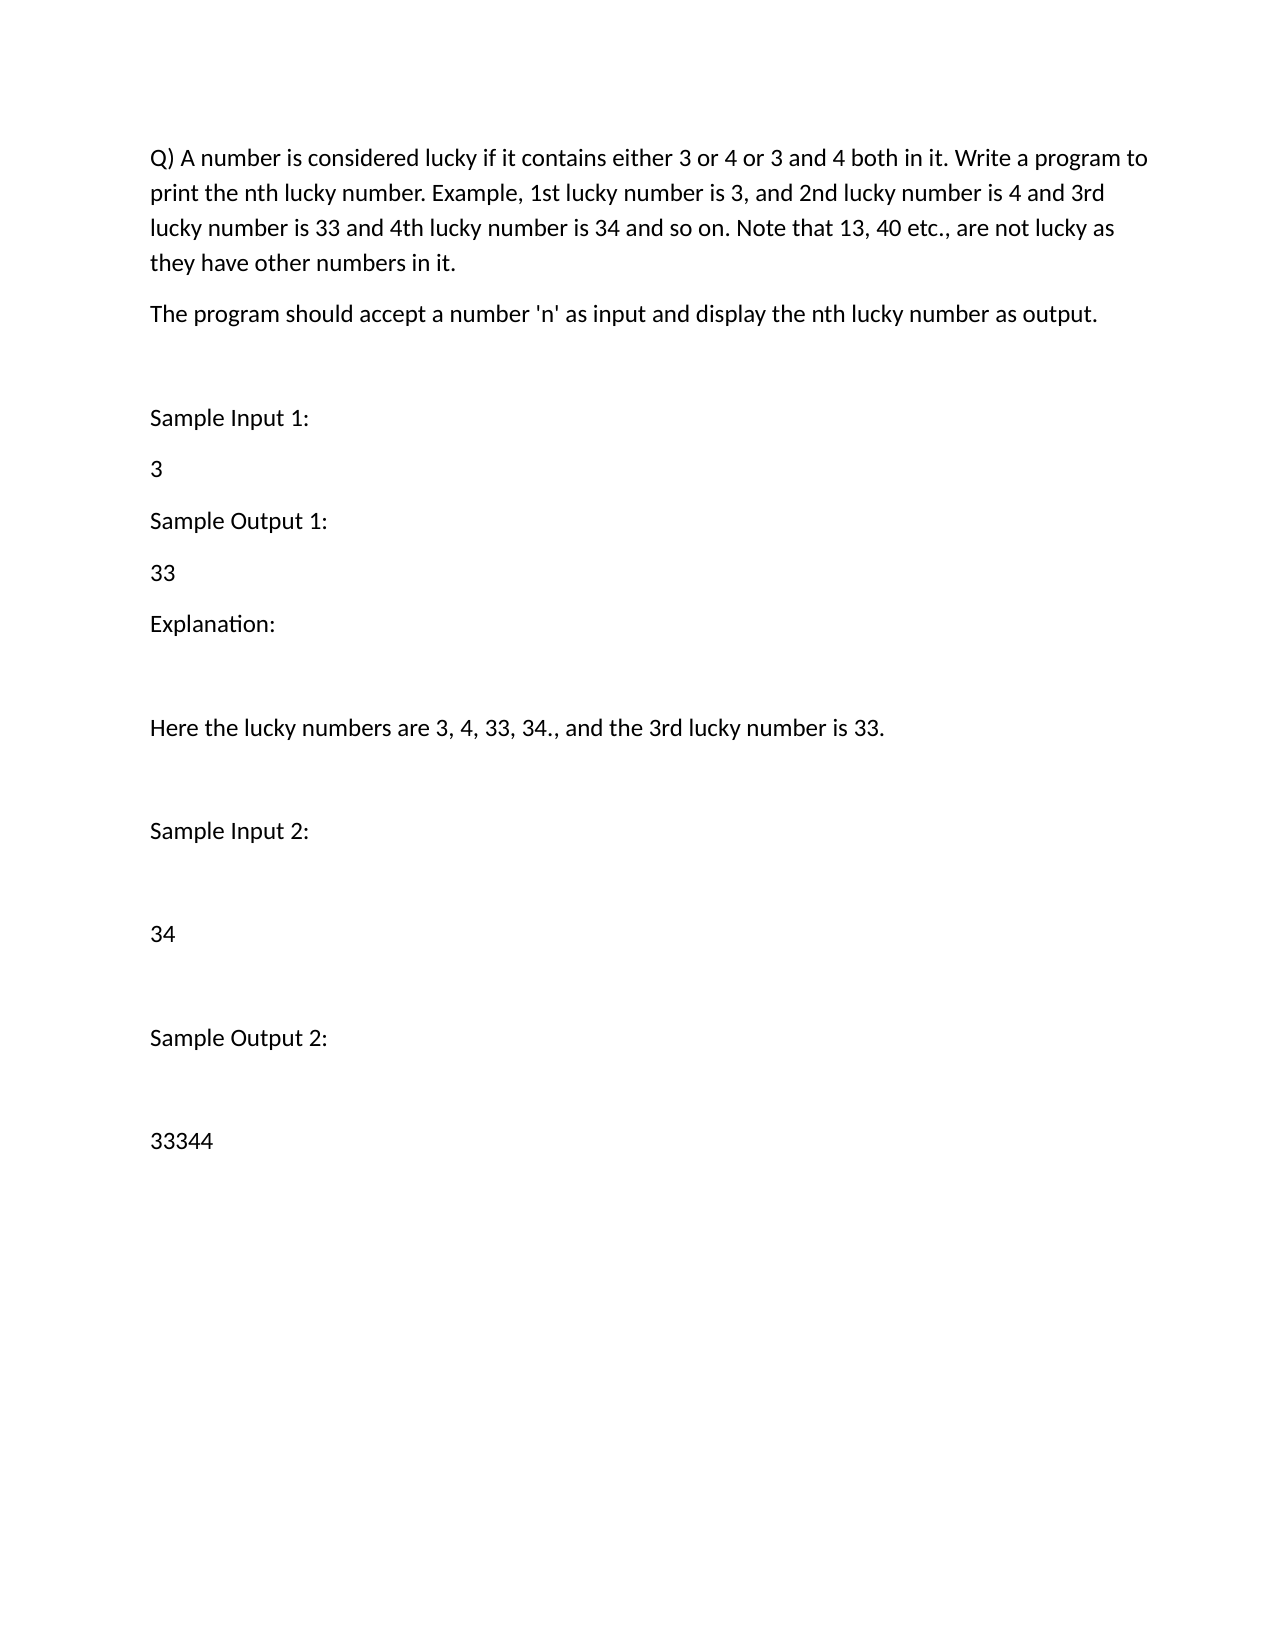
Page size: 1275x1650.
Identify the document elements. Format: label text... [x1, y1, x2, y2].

text Sample Output 1: [150, 505, 1162, 536]
text Here the lucky numbers are 3, 4, 33, 34., and the 3rd lucky number is 33. [150, 712, 1162, 742]
text 34 [150, 918, 1162, 949]
text Sample Input 1: [150, 402, 1162, 432]
text Sample Input 2: [150, 815, 1162, 846]
text Q) A number is considered lucky if it contains either 3 or 4 or 3 and 4 both in it. Write a program to print the nth lucky number. Example, 1st lucky number is 3, and 2nd lucky number is 4 and 3rd lucky number is 33 and 4th lucky number is 34 and so on. Note that 13, 40 etc., are not lucky as they have other numbers in it. [150, 142, 1162, 277]
text 33344 [150, 1125, 1162, 1156]
text The program should accept a number 'n' as input and display the nth lucky number as output. [150, 298, 1162, 329]
text Sample Output 2: [150, 1022, 1162, 1052]
text 33 [150, 557, 1162, 587]
text 3 [150, 453, 1162, 484]
text Explanation: [150, 608, 1162, 639]
